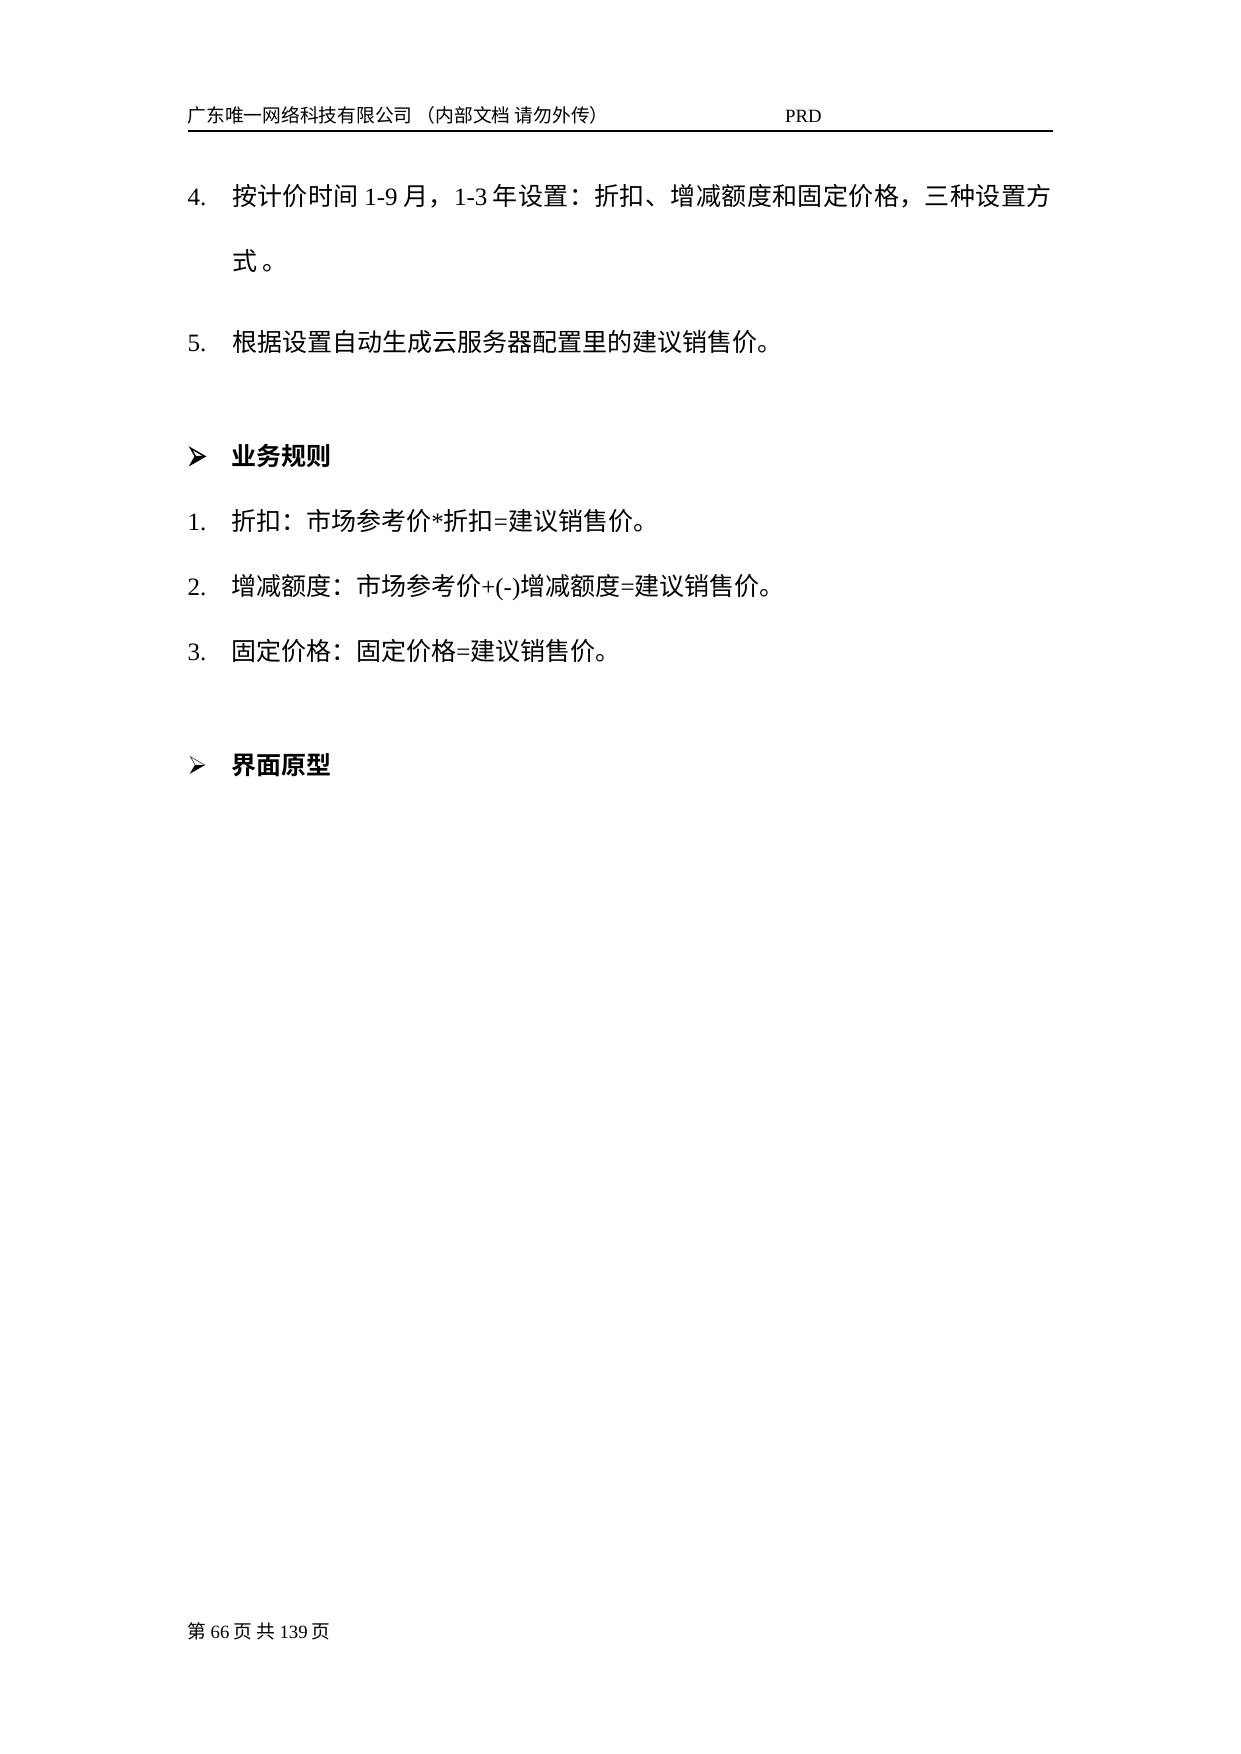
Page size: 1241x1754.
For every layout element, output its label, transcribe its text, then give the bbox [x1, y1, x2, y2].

list 界面原型 [187, 731, 1053, 796]
list 根据设置自动生成云服务器配置里的建议销售价。 [187, 308, 1053, 373]
list 增减额度：市场参考价+(-)增减额度=建议销售价。 [187, 552, 1053, 617]
list 折扣：市场参考价*折扣=建议销售价。 [187, 487, 1053, 552]
list 业务规则 [187, 422, 1053, 487]
list 按计价时间1-9月，1-3年设置：折扣、增减额度和固定价格，三种设置方式 。 [187, 162, 1053, 292]
list 固定价格：固定价格=建议销售价。 [187, 617, 1053, 682]
